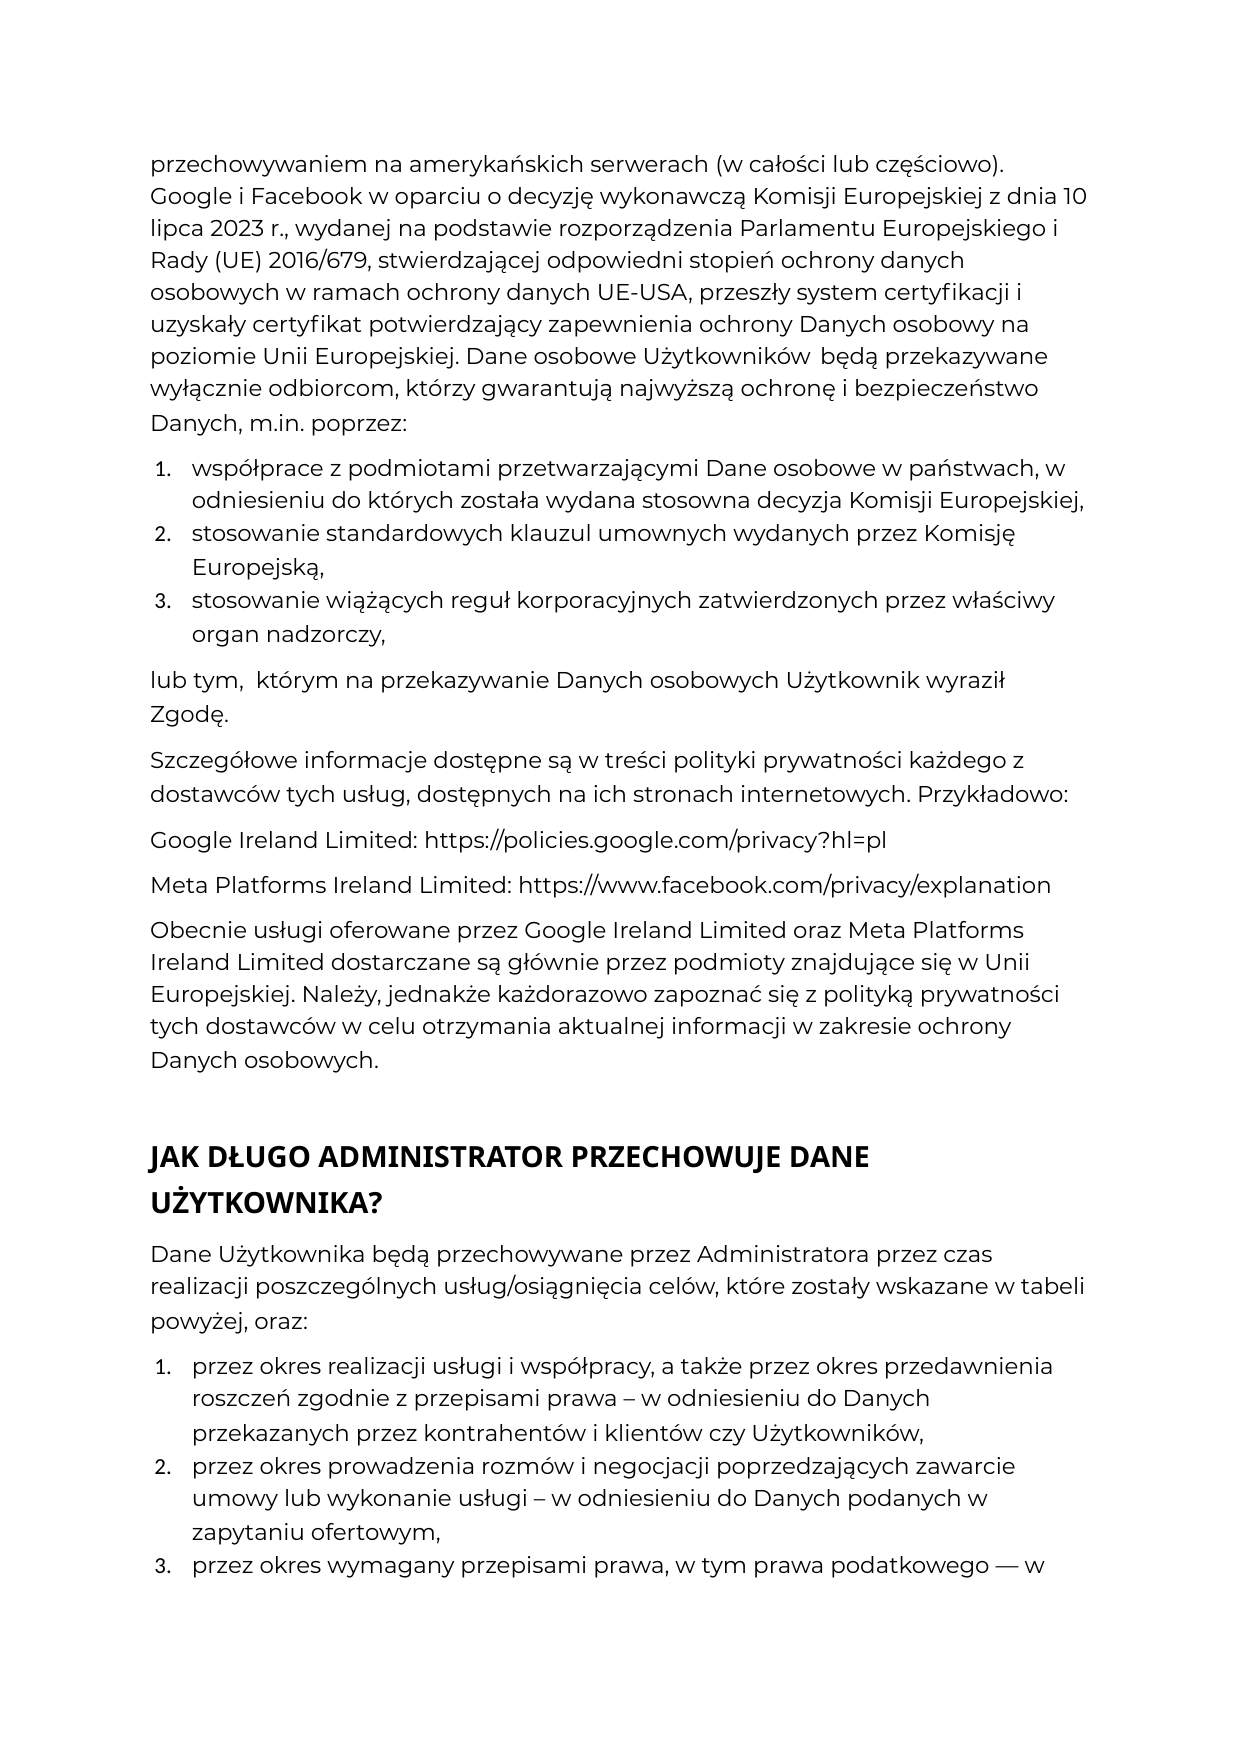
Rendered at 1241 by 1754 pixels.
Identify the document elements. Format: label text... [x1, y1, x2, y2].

list współprace z podmiotami przetwarzającymi Dane osobowe w państwach, w odniesieniu do których została wydana stosowna decyzja Komisji Europejskiej, [154, 454, 1090, 514]
list przez okres realizacji usługi i współpracy, a także przez okres przedawnienia roszczeń zgodnie z przepisami prawa – w odniesieniu do Danych przekazanych przez kontrahentów i klientów czy Użytkowników, [154, 1352, 1090, 1447]
list przez okres prowadzenia rozmów i negocjacji poprzedzających zawarcie umowy lub wykonanie usługi – w odniesieniu do Danych podanych w zapytaniu ofertowym, [154, 1452, 1090, 1547]
list stosowanie standardowych klauzul umownych wydanych przez Komisję Europejską, [154, 519, 1090, 582]
text Dane Użytkownika będą przechowywane przez Administratora przez czas realizacji poszczególnych usług/osiągnięcia celów, które zostały wskazane w tabeli powyżej, oraz: [150, 1240, 1090, 1335]
list stosowanie wiążących reguł korporacyjnych zatwierdzonych przez właściwy organ nadzorczy, [154, 586, 1090, 649]
text JAK DŁUGO ADMINISTRATOR PRZECHOWUJE DANE UŻYTKOWNIKA? [150, 1137, 1090, 1222]
text Meta Platforms Ireland Limited: https://www.facebook.com/privacy/explanation [150, 871, 1090, 899]
text Szczegółowe informacje dostępne są w treści polityki prywatności każdego z dostawców tych usług, dostępnych na ich stronach internetowych. Przykładowo: [150, 746, 1090, 809]
text Google Ireland Limited: https://policies.google.com/privacy?hl=pl [150, 826, 1090, 854]
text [150, 150, 1090, 437]
text Obecnie usługi oferowane przez Google Ireland Limited oraz Meta Platforms Ireland Limited dostarczane są głównie przez podmioty znajdujące się w Unii Europejskiej. Należy, jednakże każdorazowo zapoznać się z polityką prywatności tych dostawców w celu otrzymania aktualnej informacji w zakresie ochrony Danych osobowych. [150, 916, 1090, 1075]
text lub tym, którym na przekazywanie Danych osobowych Użytkownik wyraził Zgodę. [150, 666, 1090, 729]
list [154, 1552, 1090, 1579]
